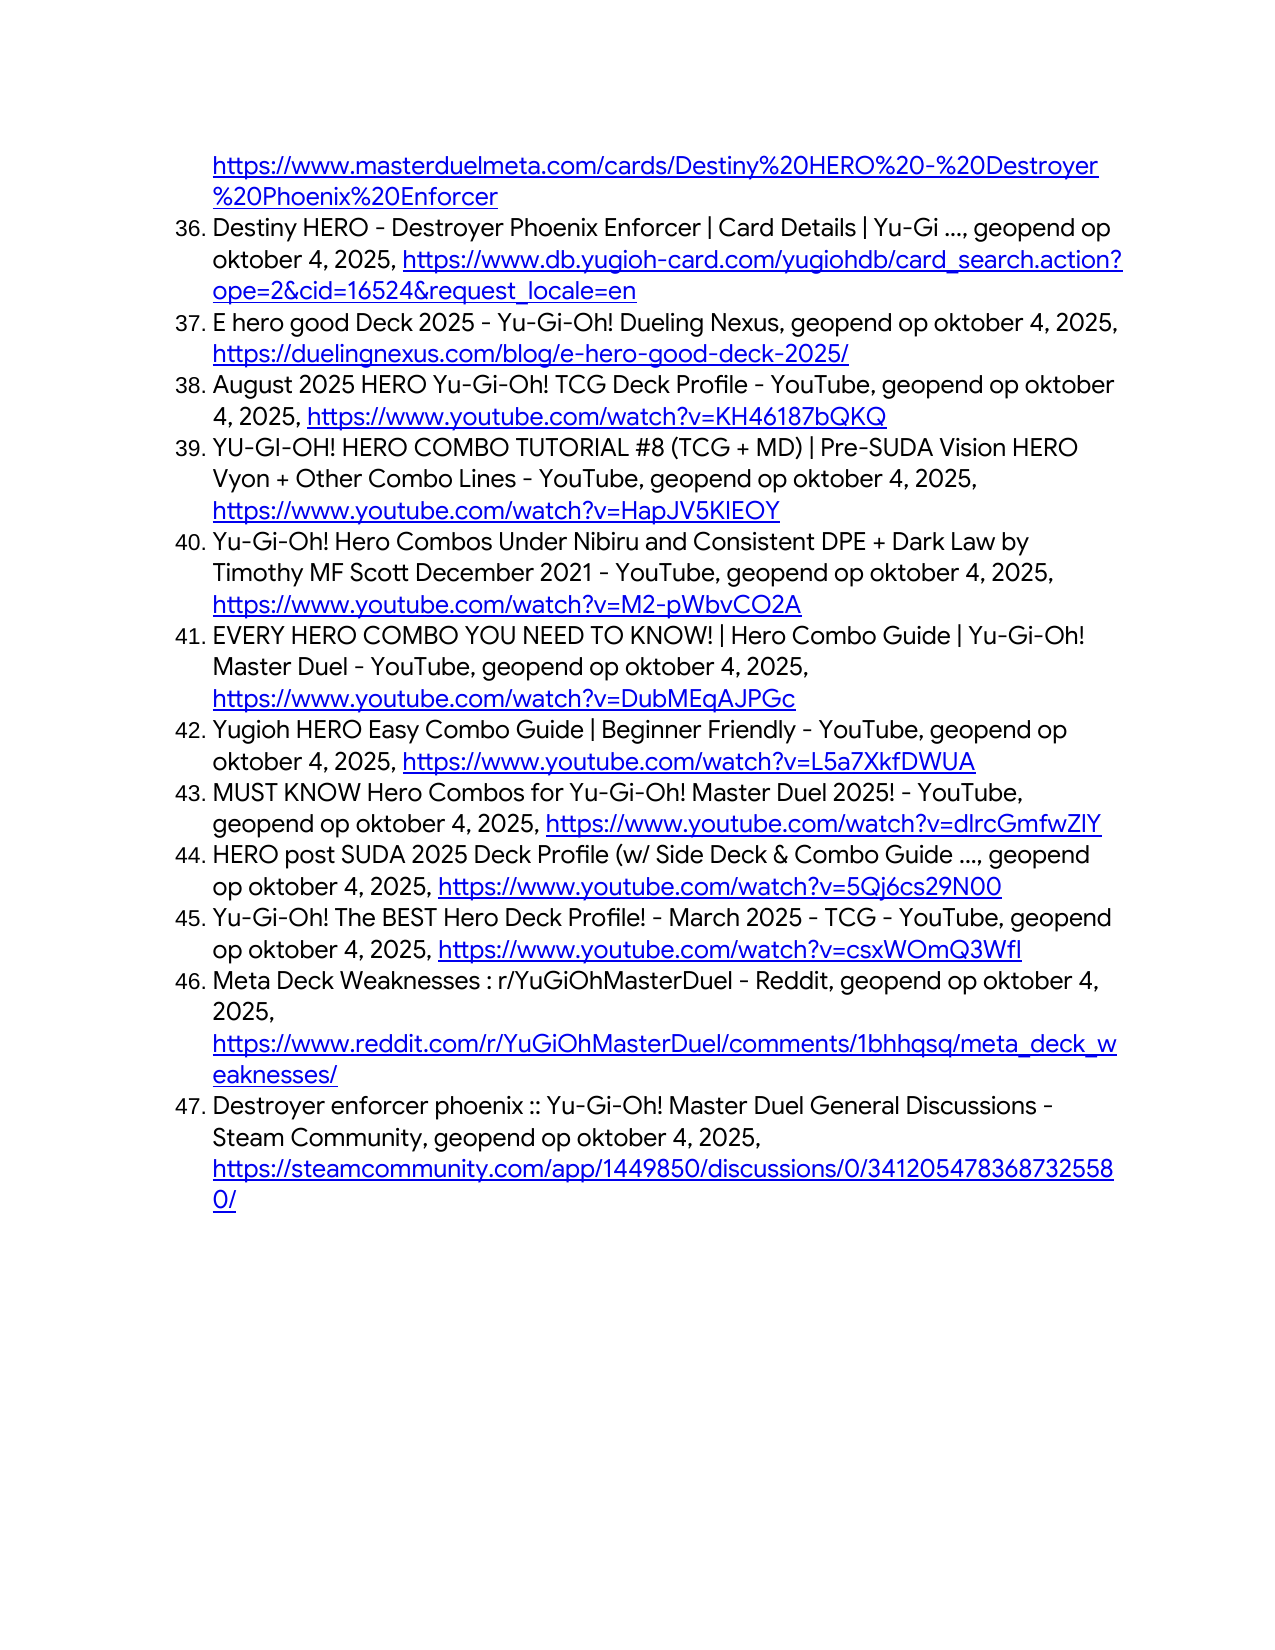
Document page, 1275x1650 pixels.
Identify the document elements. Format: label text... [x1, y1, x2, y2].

list Yugioh HERO Easy Combo Guide | Beginner Friendly - YouTube, geopend op oktober 4, 2025, https://www.youtube.com/watch?v=L5a7XkfDWUA [175, 714, 1125, 777]
list Yu-Gi-Oh! The BEST Hero Deck Profile! - March 2025 - TCG - YouTube, geopend op oktober 4, 2025, https://www.youtube.com/watch?v=csxWOmQ3WfI [175, 902, 1125, 965]
list Meta Deck Weaknesses : r/YuGiOhMasterDuel - Reddit, geopend op oktober 4, 2025, https://www.reddit.com/r/YuGiOhMasterDuel/comments/1bhhqsq/meta_deck_weaknesses/ [175, 965, 1125, 1091]
list Yu-Gi-Oh! Hero Combos Under Nibiru and Consistent DPE + Dark Law by Timothy MF Scott December 2021 - YouTube, geopend op oktober 4, 2025, https://www.youtube.com/watch?v=M2-pWbvCO2A [175, 526, 1125, 620]
list Destiny HERO - Destroyer Phoenix Enforcer | Card Details | Yu-Gi ..., geopend op oktober 4, 2025, https://www.db.yugioh-card.com/yugiohdb/card_search.action?ope=2&cid=16524&request_locale=en [175, 213, 1125, 307]
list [175, 150, 1125, 213]
list Destroyer enforcer phoenix :: Yu-Gi-Oh! Master Duel General Discussions - Steam Community, geopend op oktober 4, 2025, https://steamcommunity.com/app/1449850/discussions/0/3412054783687325580/ [175, 1091, 1125, 1216]
list YU-GI-OH! HERO COMBO TUTORIAL #8 (TCG + MD) | Pre-SUDA Vision HERO Vyon + Other Combo Lines - YouTube, geopend op oktober 4, 2025, https://www.youtube.com/watch?v=HapJV5KIEOY [175, 432, 1125, 526]
list E hero good Deck 2025 - Yu-Gi-Oh! Dueling Nexus, geopend op oktober 4, 2025, https://duelingnexus.com/blog/e-hero-good-deck-2025/ [175, 307, 1125, 369]
list EVERY HERO COMBO YOU NEED TO KNOW! | Hero Combo Guide | Yu-Gi-Oh! Master Duel - YouTube, geopend op oktober 4, 2025, https://www.youtube.com/watch?v=DubMEqAJPGc [175, 620, 1125, 714]
list HERO post SUDA 2025 Deck Profile (w/ Side Deck & Combo Guide ..., geopend op oktober 4, 2025, https://www.youtube.com/watch?v=5Qj6cs29N00 [175, 840, 1125, 902]
list August 2025 HERO Yu-Gi-Oh! TCG Deck Profile - YouTube, geopend op oktober 4, 2025, https://www.youtube.com/watch?v=KH46187bQKQ [175, 369, 1125, 432]
list MUST KNOW Hero Combos for Yu-Gi-Oh! Master Duel 2025! - YouTube, geopend op oktober 4, 2025, https://www.youtube.com/watch?v=dlrcGmfwZlY [175, 777, 1125, 840]
